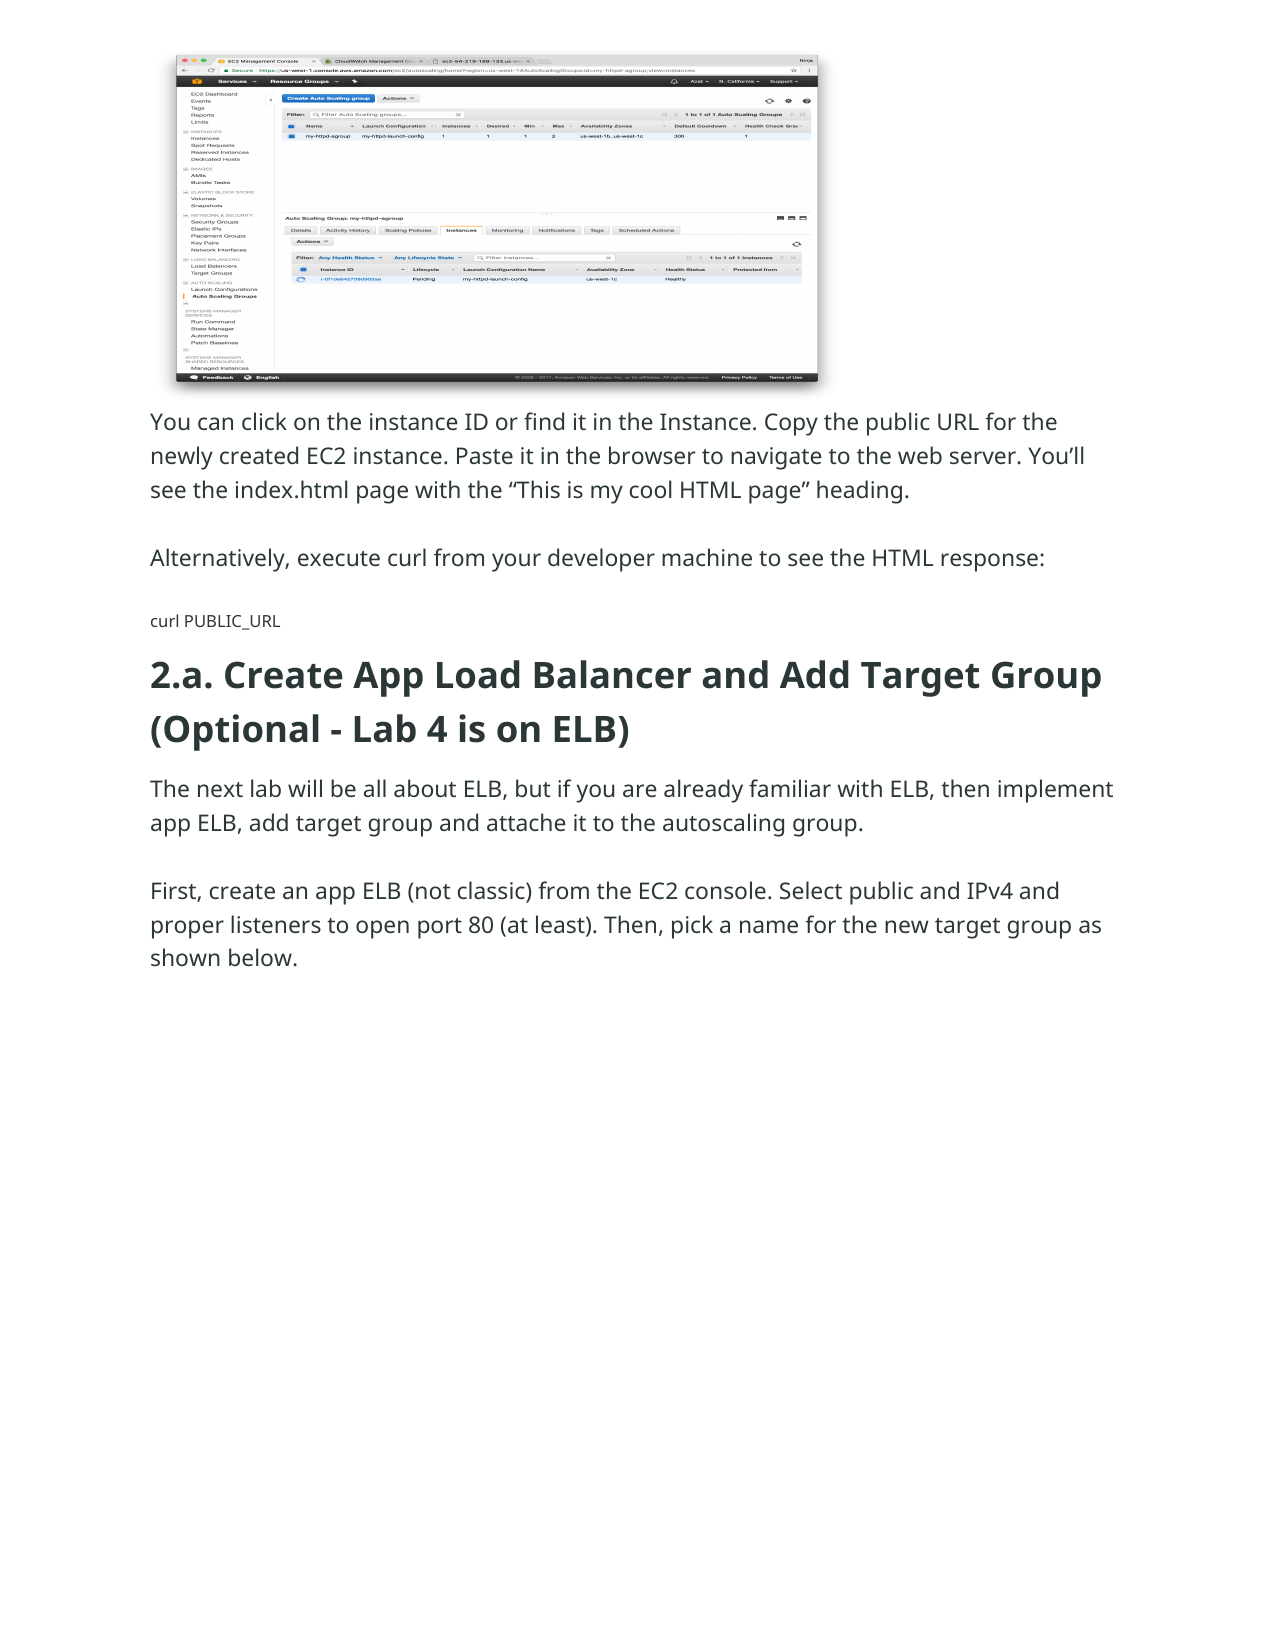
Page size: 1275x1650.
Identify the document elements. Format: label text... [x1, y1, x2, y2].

text The next lab will be all about ELB, but if you are already familiar with ELB, then implement app ELB, add target group and attache it to the autoscaling group. [150, 773, 1125, 838]
text 2.a. Create App Load Balancer and Add Target Group (Optional - Lab 4 is on ELB) [150, 650, 1125, 753]
text curl PUBLIC_URL [150, 610, 1125, 633]
text First, create an app ELB (not classic) from the EC2 console. Select public and IPv4 and proper listeners to open port 80 (at least). Then, pick a name for the new target group as shown below. [150, 875, 1125, 973]
text Alternatively, execute curl from your developer machine to see the HTML response: [150, 542, 1125, 573]
picture [150, 46, 844, 404]
text You can click on the instance ID or find it in the Instance. Copy the public URL for the newly created EC2 instance. Paste it in the browser to navigate to the web server. You’ll see the index.html page with the “This is my cool HTML page” heading. [150, 406, 1125, 505]
